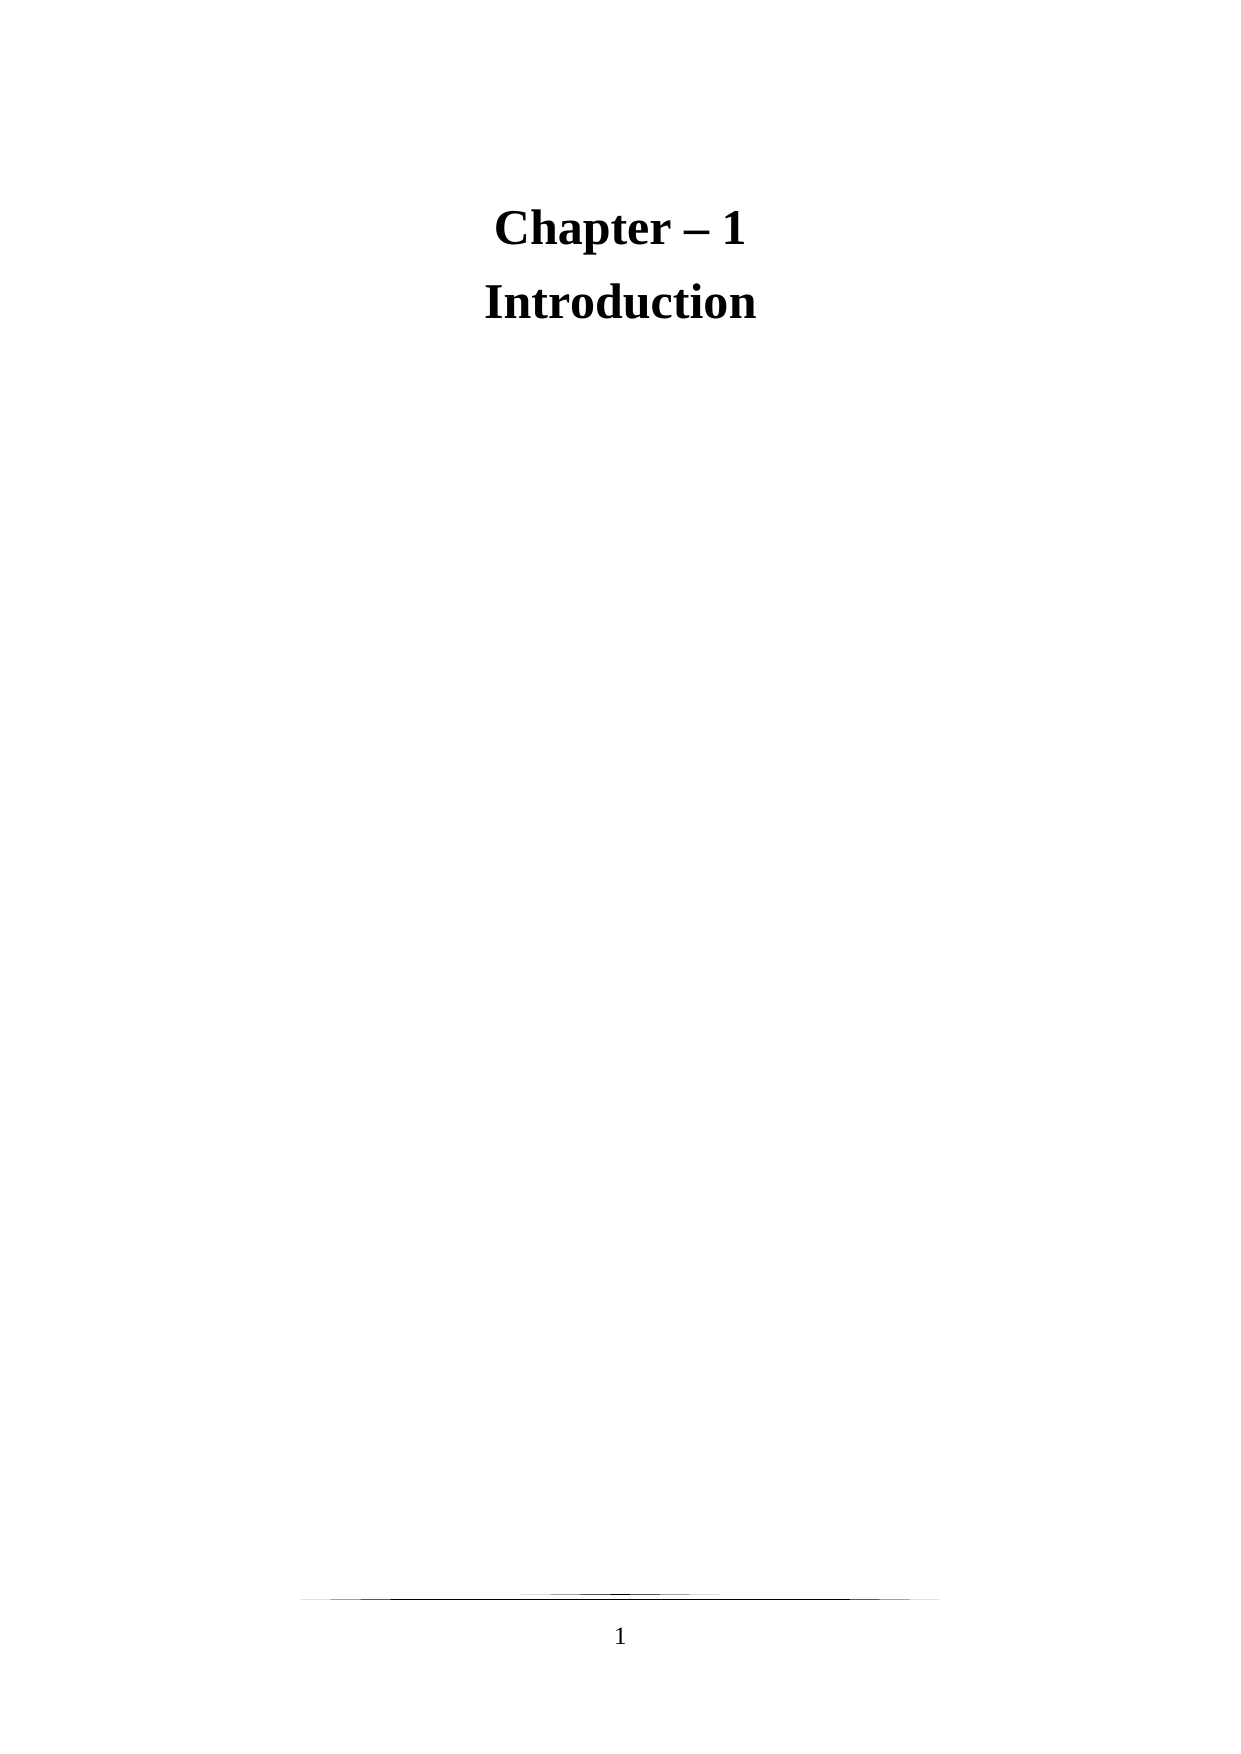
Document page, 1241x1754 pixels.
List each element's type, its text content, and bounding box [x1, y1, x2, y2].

subtitle Chapter – 1 [150, 198, 1090, 255]
subtitle Introduction [150, 272, 1090, 330]
